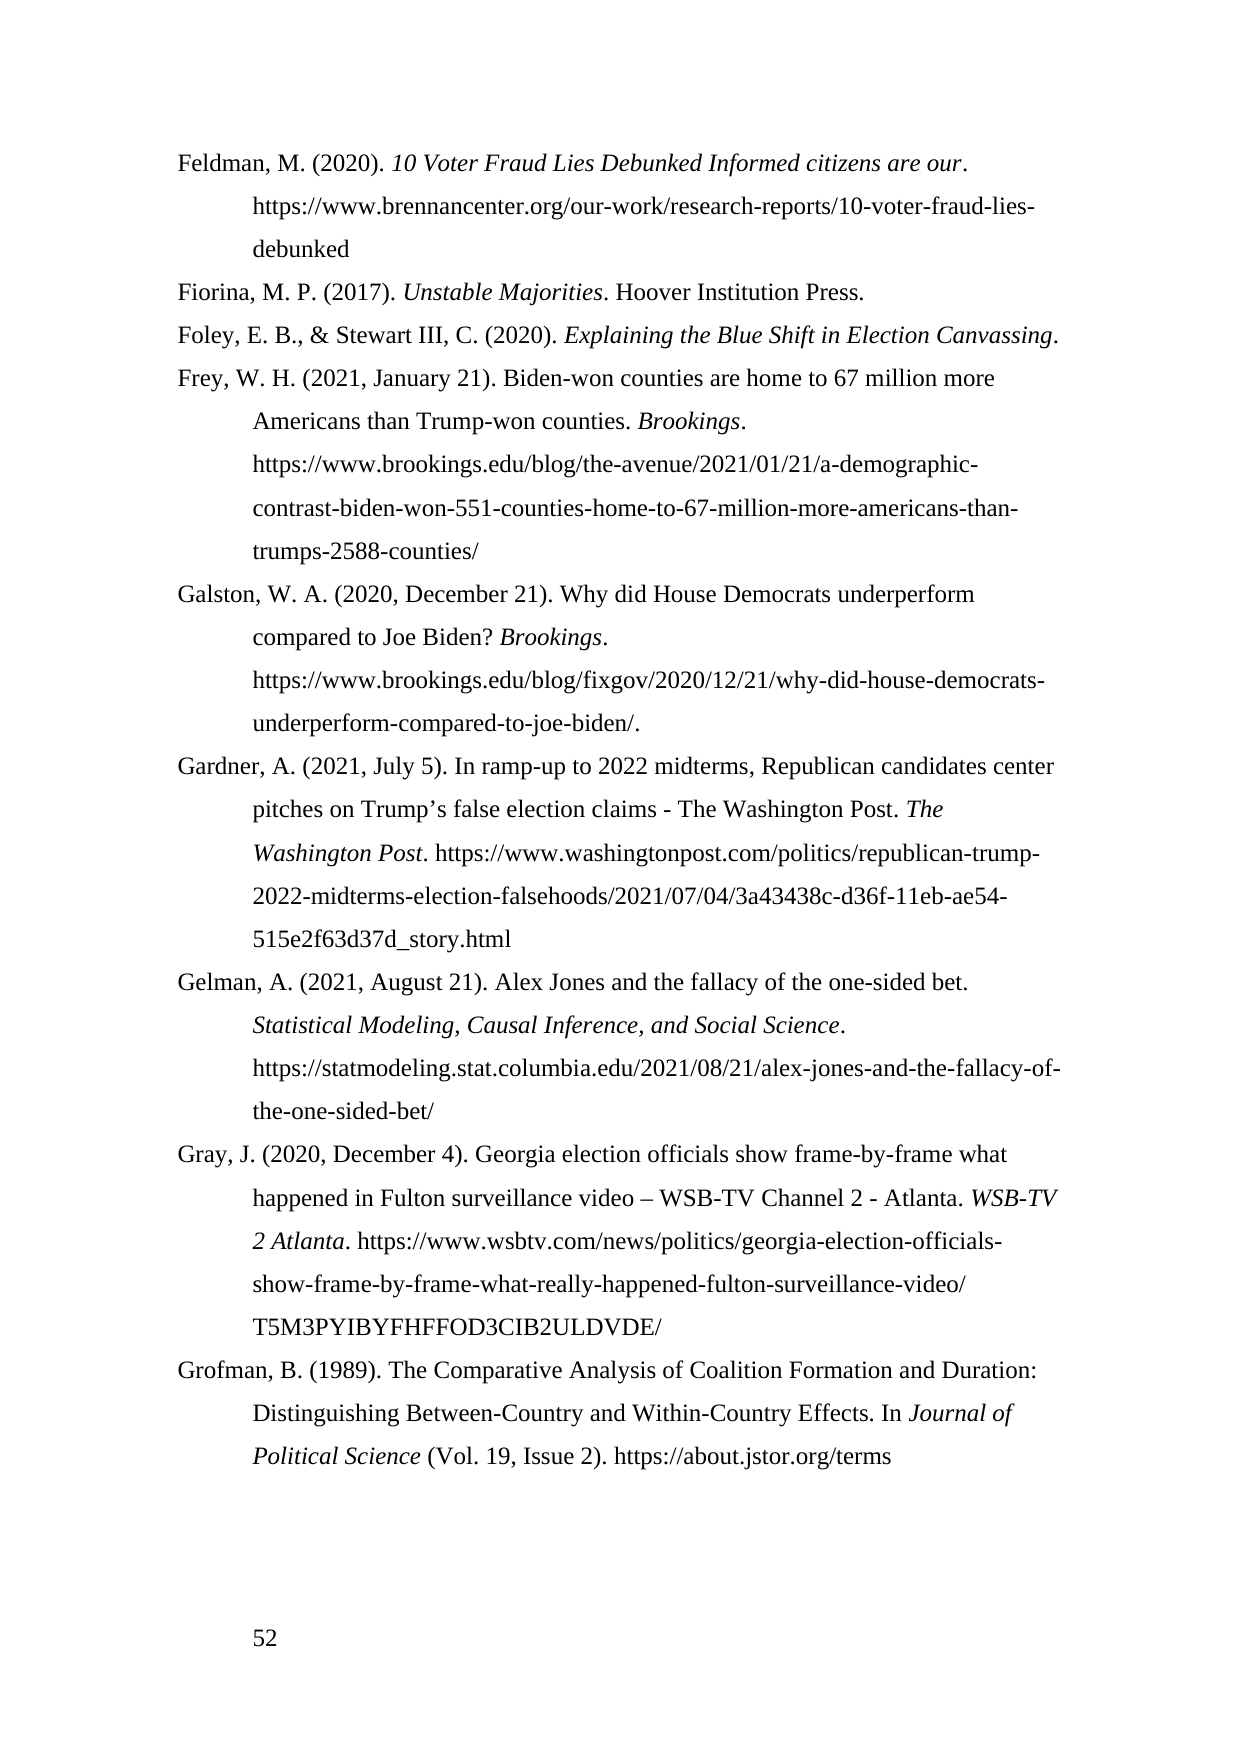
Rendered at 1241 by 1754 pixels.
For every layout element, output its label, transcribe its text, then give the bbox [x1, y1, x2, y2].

text Galston, W. A. (2020, December 21). Why did House Democrats underperform compared to Joe Biden? Brookings. https://www.brookings.edu/blog/fixgov/2020/12/21/why-did-house-democrats-underperform-compared-to-joe-biden/. [177, 579, 1063, 737]
text Foley, E. B., & Stewart III, C. (2020). Explaining the Blue Shift in Election Canvassing. [177, 320, 1063, 349]
text Frey, W. H. (2021, January 21). Biden-won counties are home to 67 million more Americans than Trump-won counties. Brookings. https://www.brookings.edu/blog/the-avenue/2021/01/21/a-demographic-contrast-biden-won-551-counties-home-to-67-million-more-americans-than-trumps-2588-counties/ [177, 363, 1063, 564]
text Gelman, A. (2021, August 21). Alex Jones and the fallacy of the one-sided bet. Statistical Modeling, Causal Inference, and Social Science. https://statmodeling.stat.columbia.edu/2021/08/21/alex-jones-and-the-fallacy-of-the-one-sided-bet/ [177, 967, 1063, 1125]
text Gray, J. (2020, December 4). Georgia election officials show frame-by-frame what happened in Fulton surveillance video – WSB-TV Channel 2 - Atlanta. WSB-TV 2 Atlanta. https://www.wsbtv.com/news/politics/georgia-election-officials-show-frame-by-frame-what-really-happened-fulton-surveillance-video/T5M3PYIBYFHFFOD3CIB2ULDVDE/ [177, 1139, 1063, 1341]
text Feldman, M. (2020). 10 Voter Fraud Lies Debunked Informed citizens are our. https://www.brennancenter.org/our-work/research-reports/10-voter-fraud-lies-debunked [177, 148, 1063, 263]
text Grofman, B. (1989). The Comparative Analysis of Coalition Formation and Duration: Distinguishing Between-Country and Within-Country Effects. In Journal of Political Science (Vol. 19, Issue 2). https://about.jstor.org/terms [177, 1355, 1063, 1470]
text Fiorina, M. P. (2017). Unstable Majorities. Hoover Institution Press. [177, 277, 1063, 306]
text Gardner, A. (2021, July 5). In ramp-up to 2022 midterms, Republican candidates center pitches on Trump’s false election claims - The Washington Post. The Washington Post. https://www.washingtonpost.com/politics/republican-trump-2022-midterms-election-falsehoods/2021/07/04/3a43438c-d36f-11eb-ae54-515e2f63d37d_story.html [177, 751, 1063, 953]
